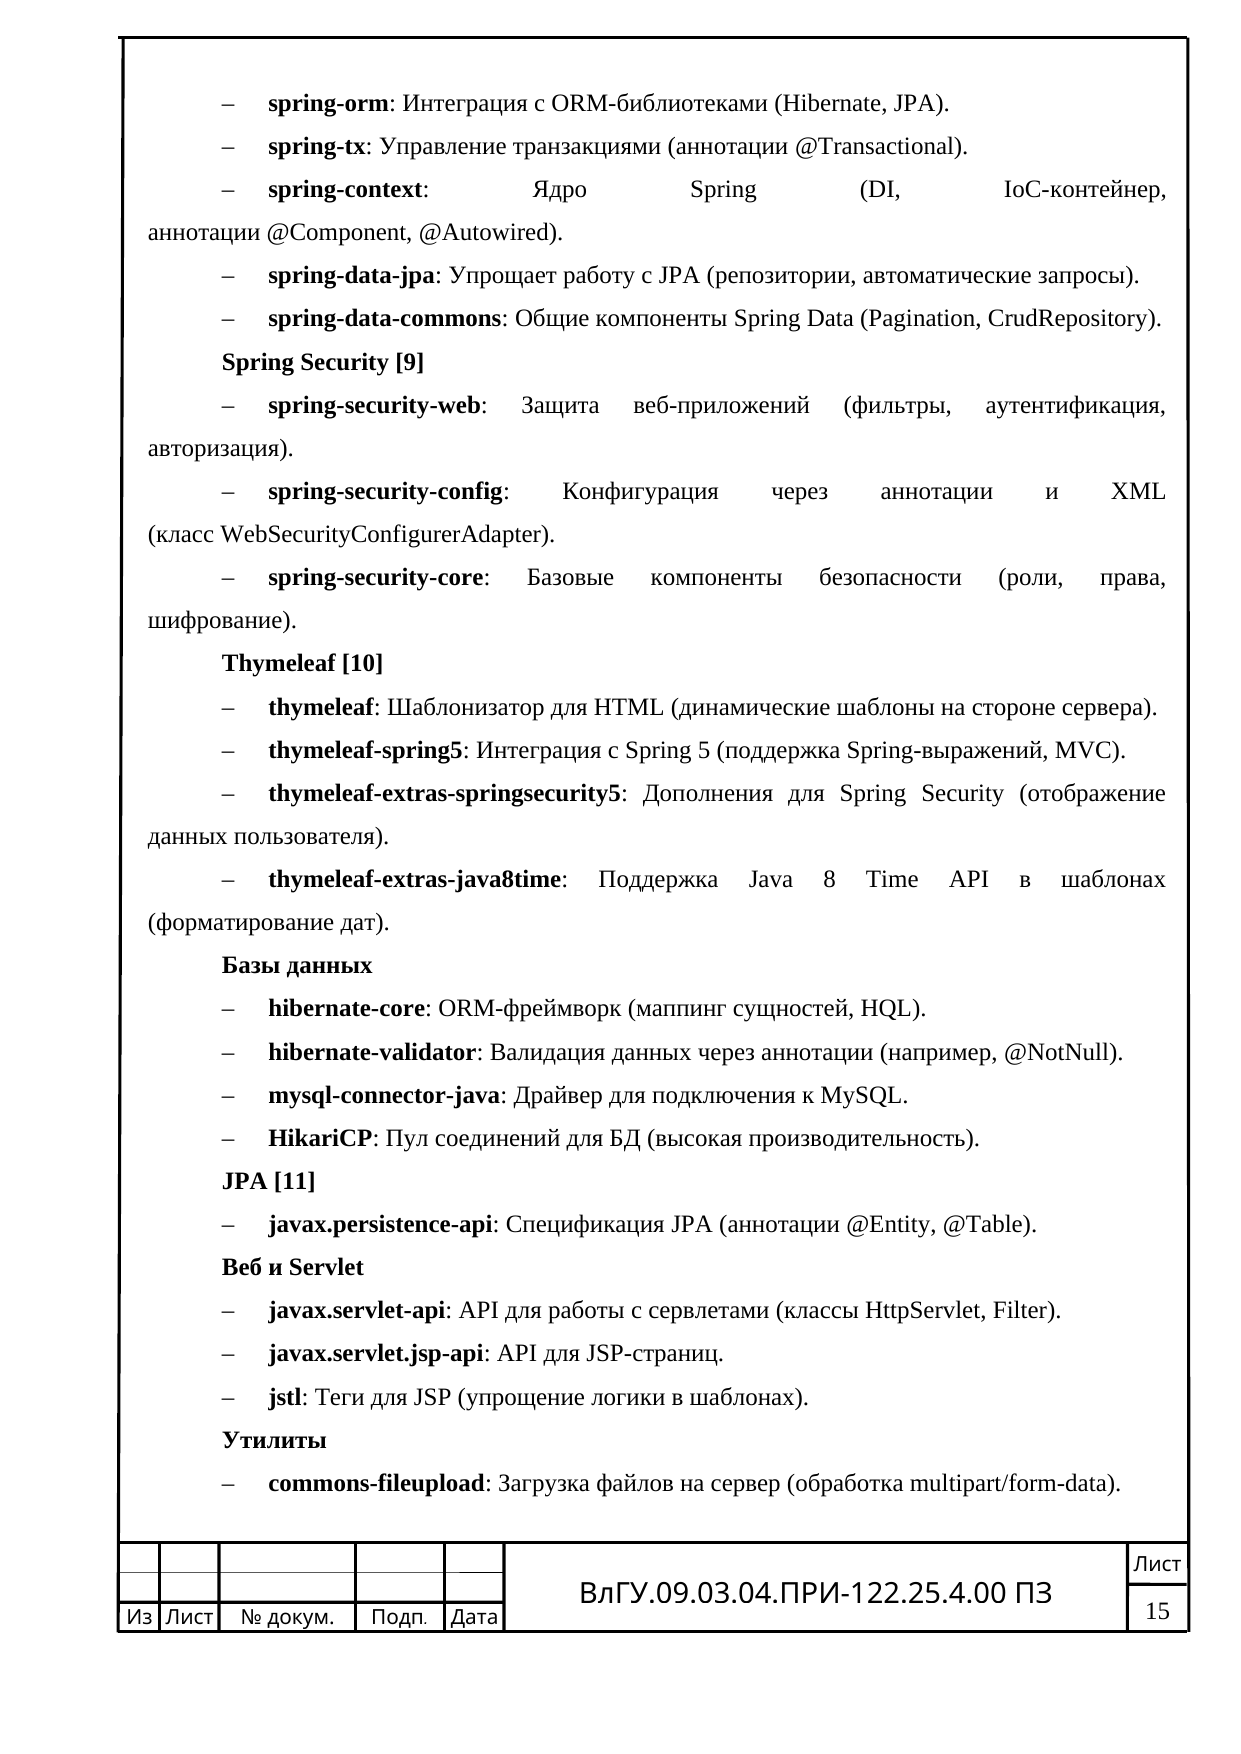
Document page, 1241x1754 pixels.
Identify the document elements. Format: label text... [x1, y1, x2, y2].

text hibernate-validator: Валидация данных через аннотации (например, @NotNull). [148, 1037, 1167, 1065]
text thymeleaf-extras-java8time: Поддержка Java 8 Time API в шаблонах (форматирование дат). [148, 864, 1167, 936]
text mysql-connector-java: Драйвер для подключения к MySQL. [148, 1080, 1167, 1108]
text hibernate-core: ORM-фреймворк (маппинг сущностей, HQL). [148, 993, 1167, 1022]
text commons-fileupload: Загрузка файлов на сервер (обработка multipart/form-data). [148, 1468, 1167, 1497]
text thymeleaf-extras-springsecurity5: Дополнения для Spring Security (отображение данных пользователя). [148, 778, 1167, 850]
text spring-security-config: Конфигурация через аннотации и XML (класс WebSecurityConfigurerAdapter). [148, 476, 1167, 548]
text HikariCP: Пул соединений для БД (высокая производительность). [148, 1123, 1167, 1152]
text javax.servlet-api: API для работы с сервлетами (классы HttpServlet, Filter). [148, 1295, 1167, 1324]
text Базы данных [148, 950, 1167, 979]
text spring-orm: Интеграция с ORM-библиотеками (Hibernate, JPA). [148, 88, 1167, 117]
text Spring Security [9] [148, 347, 1167, 375]
text JPA [11] [148, 1166, 1167, 1195]
text spring-data-commons: Общие компоненты Spring Data (Pagination, CrudRepository). [148, 303, 1167, 332]
text spring-tx: Управление транзакциями (аннотации @Transactional). [148, 131, 1167, 160]
text spring-security-web: Защита веб-приложений (фильтры, аутентификация, авторизация). [148, 390, 1167, 462]
text spring-security-core: Базовые компоненты безопасности (роли, права, шифрование). [148, 562, 1167, 634]
text spring-context: Ядро Spring (DI, IoC-контейнер, аннотации @Component, @Autowired). [148, 174, 1167, 246]
text Веб и Servlet [148, 1252, 1167, 1281]
text thymeleaf-spring5: Интеграция с Spring 5 (поддержка Spring-выражений, MVC). [148, 735, 1167, 763]
text javax.servlet.jsp-api: API для JSP-страниц. [148, 1338, 1167, 1367]
text spring-data-jpa: Упрощает работу с JPA (репозитории, автоматические запросы). [148, 260, 1167, 289]
text javax.persistence-api: Спецификация JPA (аннотации @Entity, @Table). [148, 1209, 1167, 1238]
text Thymeleaf [10] [148, 648, 1167, 677]
text thymeleaf: Шаблонизатор для HTML (динамические шаблоны на стороне сервера). [148, 692, 1167, 720]
text Утилиты [148, 1425, 1167, 1453]
text jstl: Теги для JSP (упрощение логики в шаблонах). [148, 1382, 1167, 1410]
